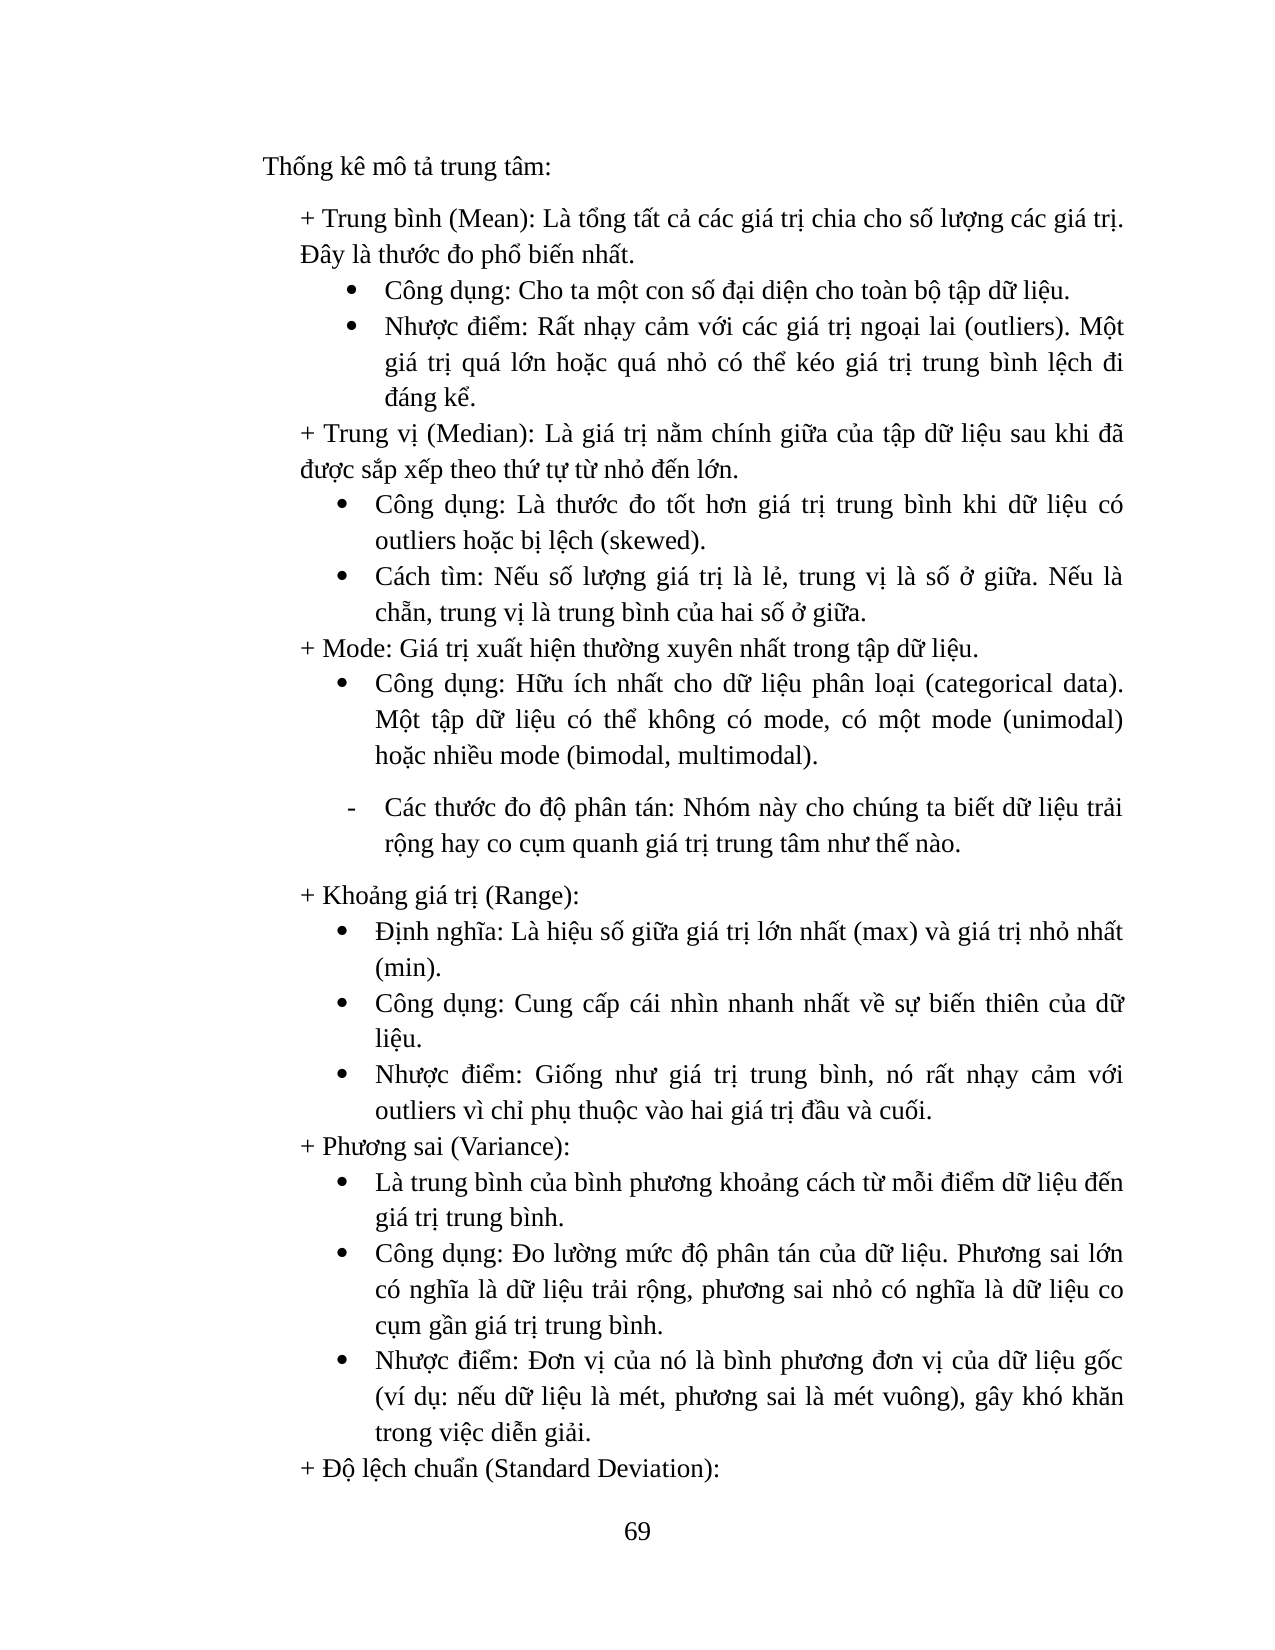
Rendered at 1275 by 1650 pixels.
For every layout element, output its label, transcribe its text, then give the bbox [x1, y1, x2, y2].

text + Khoảng giá trị (Range): [300, 879, 1125, 911]
list Định nghĩa: Là hiệu số giữa giá trị lớn nhất (max) và giá trị nhỏ nhất (min). [337, 915, 1125, 982]
list Nhược điểm: Đơn vị của nó là bình phương đơn vị của dữ liệu gốc (ví dụ: nếu dữ liệu là mét, phương sai là mét vuông), gây khó khăn trong việc diễn giải. [337, 1344, 1125, 1447]
text + Trung bình (Mean): Là tổng tất cả các giá trị chia cho số lượng các giá trị. Đây là thước đo phổ biến nhất. [300, 202, 1125, 269]
list Công dụng: Hữu ích nhất cho dữ liệu phân loại (categorical data). Một tập dữ liệu có thể không có mode, có một mode (unimodal) hoặc nhiều mode (bimodal, multimodal). [337, 667, 1125, 770]
text + Phương sai (Variance): [300, 1130, 1125, 1161]
list Nhược điểm: Rất nhạy cảm với các giá trị ngoại lai (outliers). Một giá trị quá lớn hoặc quá nhỏ có thể kéo giá trị trung bình lệch đi đáng kể. [347, 310, 1125, 412]
text + Trung vị (Median): Là giá trị nằm chính giữa của tập dữ liệu sau khi đã được sắp xếp theo thứ tự từ nhỏ đến lớn. [300, 417, 1125, 484]
list Thống kê mô tả trung tâm: [262, 150, 1125, 181]
list Cách tìm: Nếu số lượng giá trị là lẻ, trung vị là số ở giữa. Nếu là chẵn, trung vị là trung bình của hai số ở giữa. [337, 560, 1125, 627]
list Là trung bình của bình phương khoảng cách từ mỗi điểm dữ liệu đến giá trị trung bình. [337, 1166, 1125, 1233]
list Công dụng: Đo lường mức độ phân tán của dữ liệu. Phương sai lớn có nghĩa là dữ liệu trải rộng, phương sai nhỏ có nghĩa là dữ liệu co cụm gần giá trị trung bình. [337, 1237, 1125, 1340]
list Công dụng: Cho ta một con số đại diện cho toàn bộ tập dữ liệu. [347, 274, 1125, 305]
list Công dụng: Cung cấp cái nhìn nhanh nhất về sự biến thiên của dữ liệu. [337, 987, 1125, 1054]
list Nhược điểm: Giống như giá trị trung bình, nó rất nhạy cảm với outliers vì chỉ phụ thuộc vào hai giá trị đầu và cuối. [337, 1058, 1125, 1125]
text + Mode: Giá trị xuất hiện thường xuyên nhất trong tập dữ liệu. [300, 632, 1125, 663]
text + Độ lệch chuẩn (Standard Deviation): [300, 1452, 1125, 1483]
list Công dụng: Là thước đo tốt hơn giá trị trung bình khi dữ liệu có outliers hoặc bị lệch (skewed). [337, 488, 1125, 556]
text Các thước đo độ phân tán: Nhóm này cho chúng ta biết dữ liệu trải rộng hay co cụm quanh giá trị trung tâm như thế nào. [347, 791, 1125, 858]
